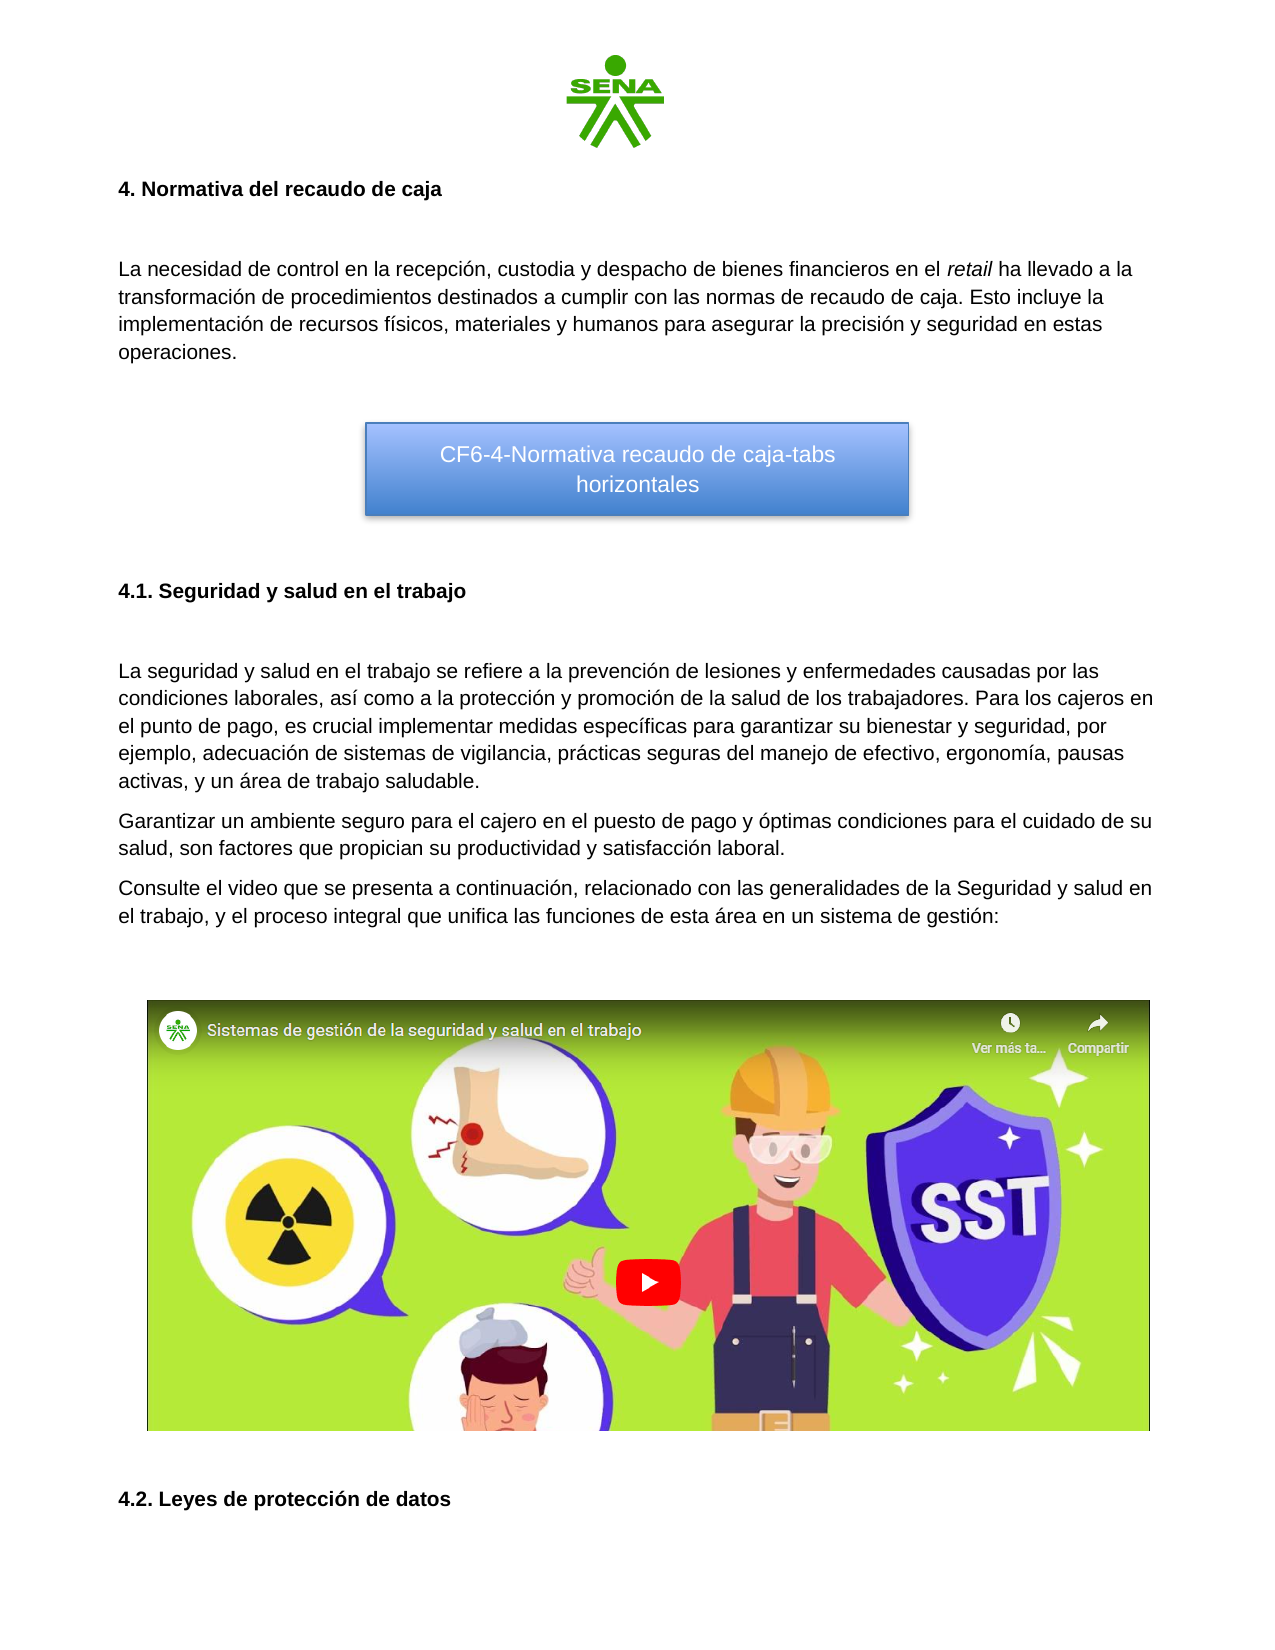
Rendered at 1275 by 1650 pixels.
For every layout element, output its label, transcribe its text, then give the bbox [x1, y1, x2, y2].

text Consulte el video que se presenta a continuación, relacionado con las generalidades de la Seguridad y salud en el trabajo, y el proceso integral que unifica las funciones de esta área en un sistema de gestión: [118, 876, 1157, 927]
text 4.2. Leyes de protección de datos [118, 1487, 1157, 1511]
text 4.1. Seguridad y salud en el trabajo [118, 578, 1157, 602]
text Garantizar un ambiente seguro para el cajero en el puesto de pago y óptimas condiciones para el cuidado de su salud, son factores que propician su productividad y satisfacción laboral. [118, 808, 1157, 860]
text La necesidad de control en la recepción, custodia y despacho de bienes financieros en el retail ha llevado a la transformación de procedimientos destinados a cumplir con las normas de recaudo de caja. Esto incluye la implementación de recursos físicos, materiales y humanos para asegurar la precisión y seguridad en estas operaciones. [118, 257, 1157, 364]
text 4. Normativa del recaudo de caja [118, 177, 1157, 201]
picture [566, 55, 664, 148]
picture [118, 983, 1157, 1431]
text La seguridad y salud en el trabajo se refiere a la prevención de lesiones y enfermedades causadas por las condiciones laborales, así como a la protección y promoción de la salud de los trabajadores. Para los cajeros en el punto de pago, es crucial implementar medidas específicas para garantizar su bienestar y seguridad, por ejemplo, adecuación de sistemas de vigilancia, prácticas seguras del manejo de efectivo, ergonomía, pausas activas, y un área de trabajo saludable. [118, 658, 1157, 792]
